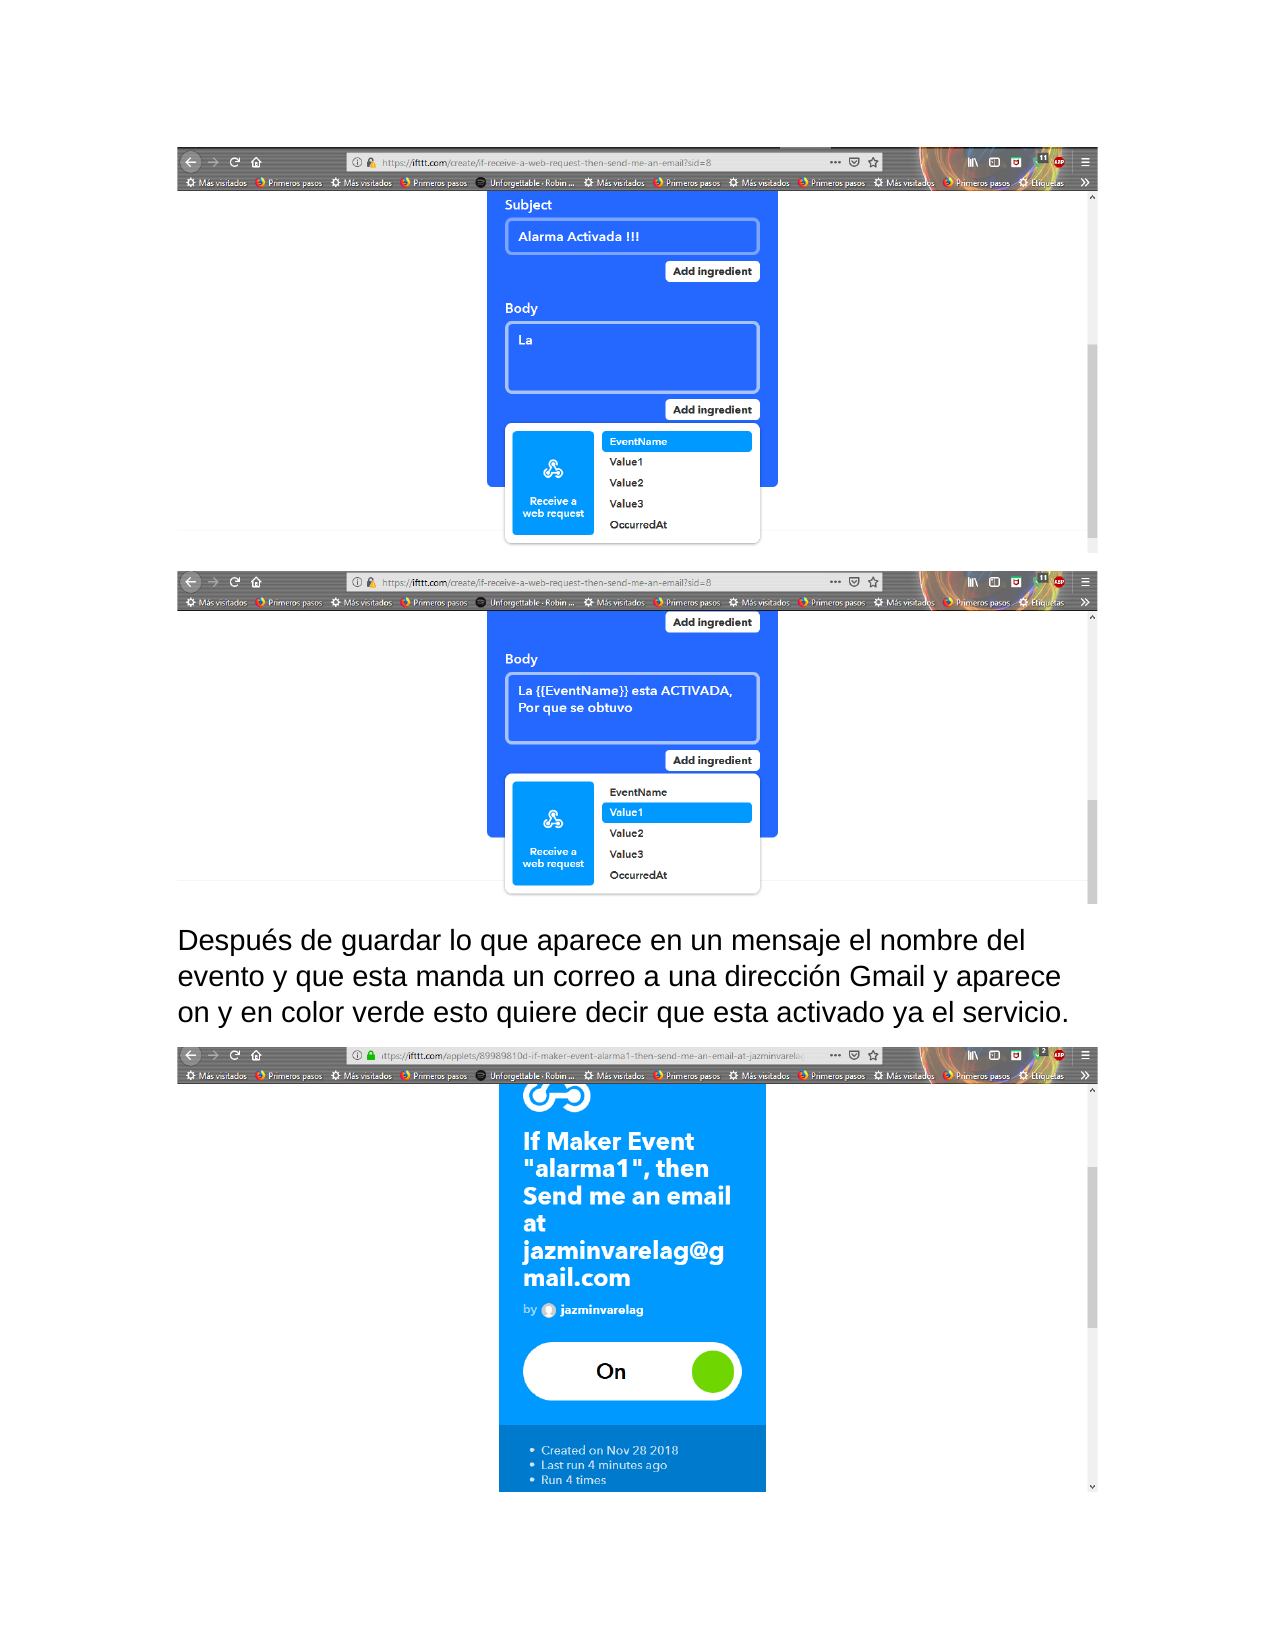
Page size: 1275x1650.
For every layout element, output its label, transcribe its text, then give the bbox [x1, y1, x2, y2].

text Después de guardar lo que aparece en un mensaje el nombre del evento y que esta manda un correo a una dirección Gmail y aparece on y en color verde esto quiere decir que esta activado ya el servicio. [177, 922, 1098, 1028]
picture [177, 1047, 1098, 1492]
picture [177, 571, 1098, 904]
picture [177, 147, 1098, 553]
